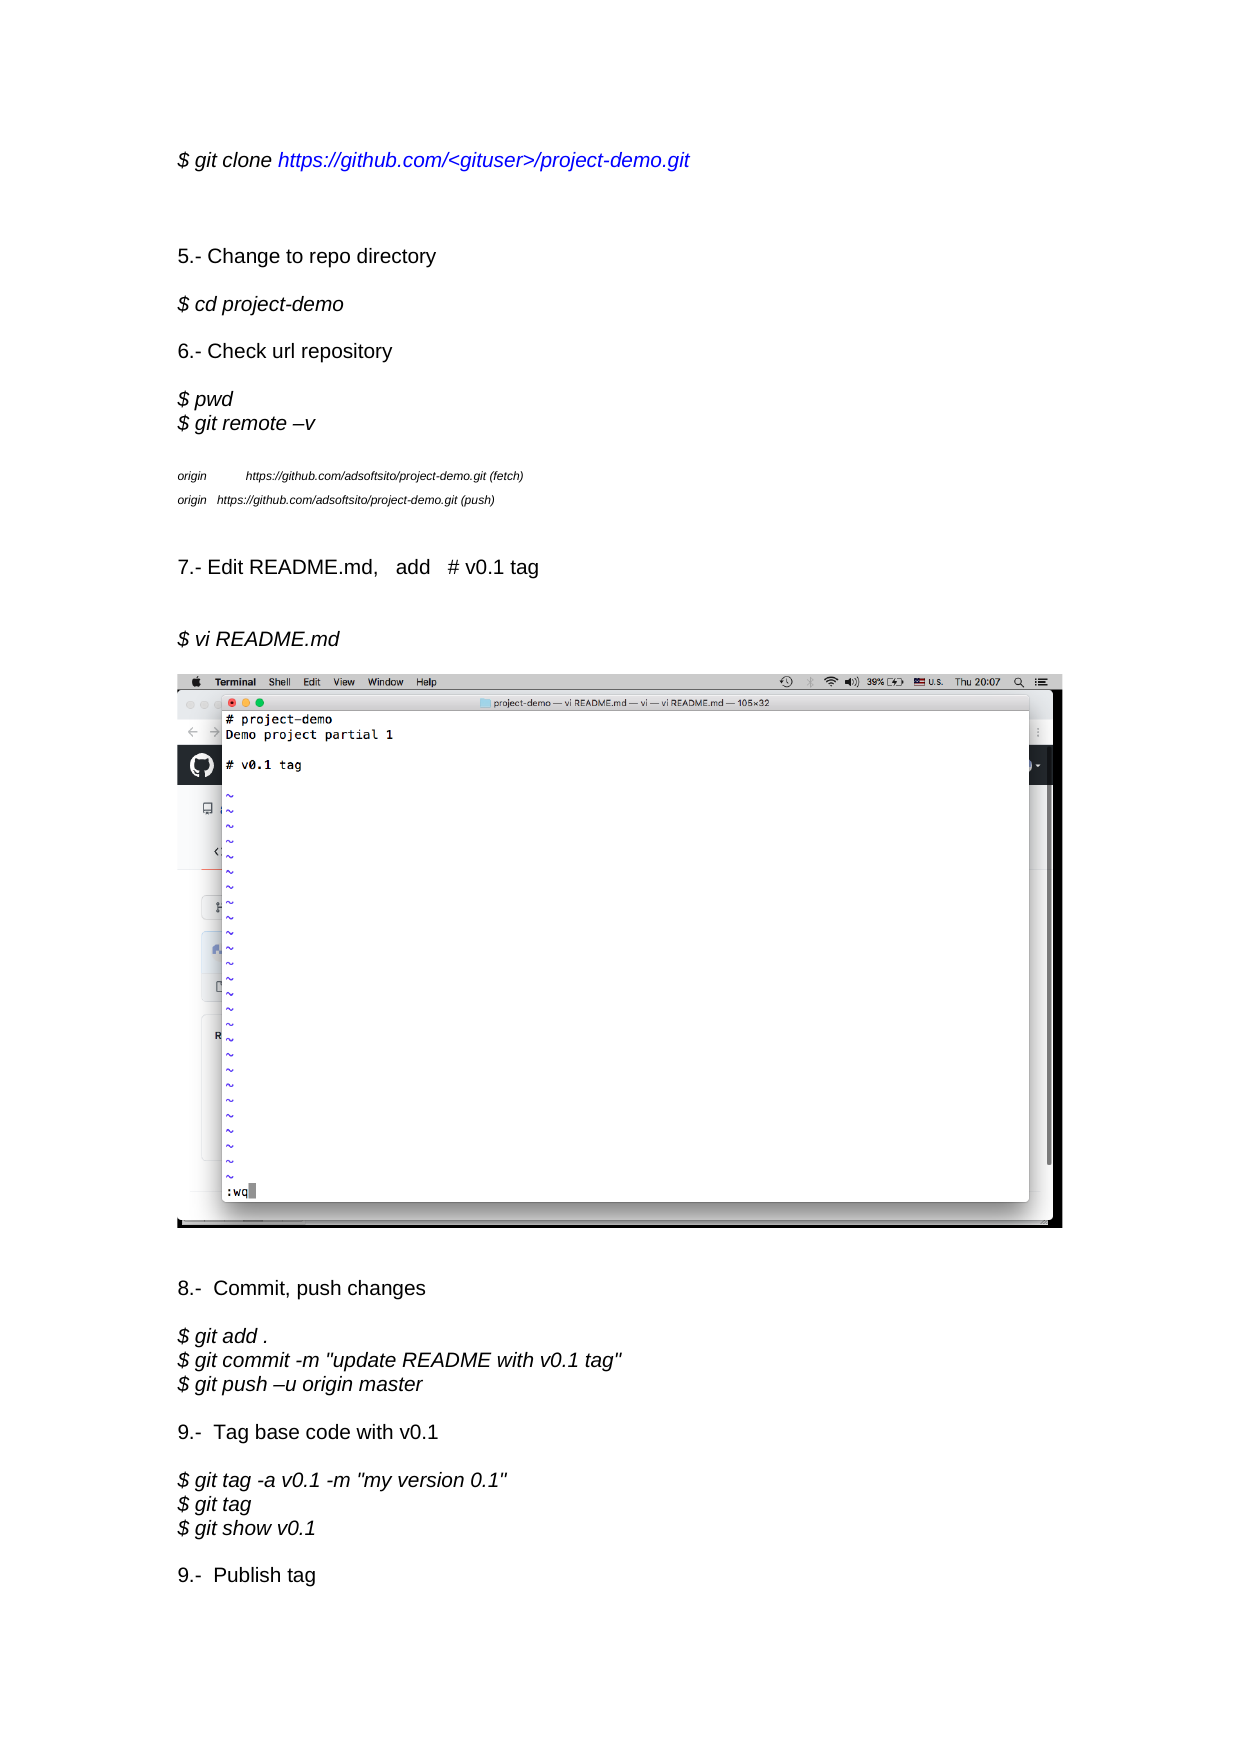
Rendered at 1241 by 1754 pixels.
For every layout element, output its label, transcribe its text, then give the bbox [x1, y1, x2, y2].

text 5.- Change to repo directory [177, 243, 1063, 267]
text 7.- Edit README.md, add # v0.1 tag [177, 555, 1063, 579]
text $ git commit -m "update README with v0.1 tag" [177, 1348, 1063, 1372]
text 8.- Commit, push changes [177, 1276, 1063, 1300]
text $ vi README.md [177, 627, 1063, 651]
text 9.- Tag base code with v0.1 [177, 1419, 1063, 1443]
text $ git show v0.1 [177, 1515, 1063, 1539]
text $ git push –u origin master [177, 1372, 1063, 1396]
text $ git clone https://github.com/<gituser>/project-demo.git [177, 148, 1063, 172]
text 9.- Publish tag [177, 1563, 1063, 1587]
text $ pwd [177, 387, 1063, 411]
text origin https://github.com/adsoftsito/project-demo.git (push) [177, 483, 1063, 507]
text 6.- Check url repository [177, 339, 1063, 363]
text $ git tag [177, 1491, 1063, 1515]
text $ git remote –v [177, 411, 1063, 435]
text $ git tag -a v0.1 -m "my version 0.1" [177, 1467, 1063, 1491]
text $ git add . [177, 1324, 1063, 1348]
text $ cd project-demo [177, 291, 1063, 315]
text origin https://github.com/adsoftsito/project-demo.git (fetch) [177, 459, 1063, 483]
picture [177, 674, 1063, 1228]
